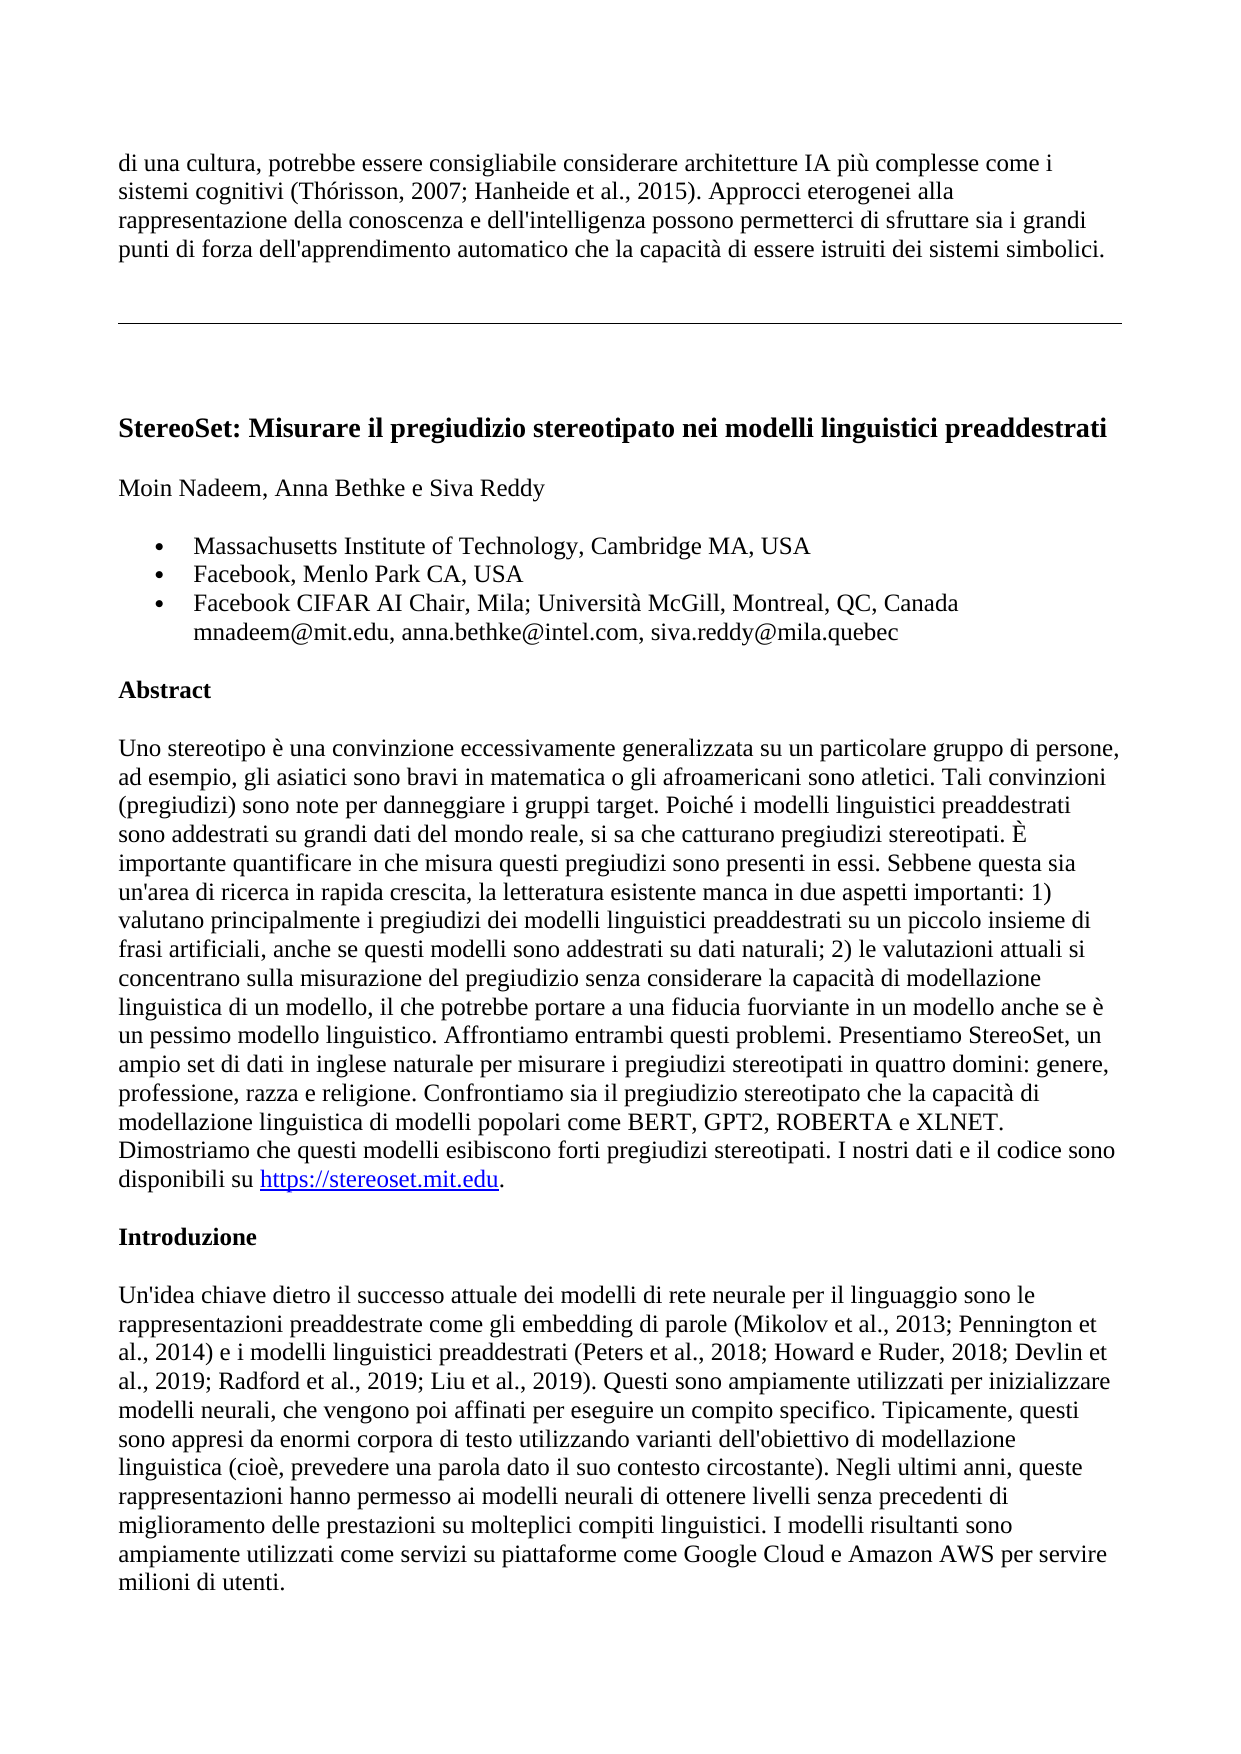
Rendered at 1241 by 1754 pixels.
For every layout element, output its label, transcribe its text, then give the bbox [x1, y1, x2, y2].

subtitle StereoSet: Misurare il pregiudizio stereotipato nei modelli linguistici preaddestrati [118, 411, 1122, 444]
list Facebook CIFAR AI Chair, Mila; Università McGill, Montreal, QC, Canada mnadeem@mit.edu, anna.bethke@intel.com, siva.reddy@mila.quebec [156, 588, 1122, 646]
subtitle Introduzione [118, 1222, 1122, 1251]
list Massachusetts Institute of Technology, Cambridge MA, USA [156, 531, 1122, 559]
text Uno stereotipo è una convinzione eccessivamente generalizzata su un particolare gruppo di persone, ad esempio, gli asiatici sono bravi in matematica o gli afroamericani sono atletici. Tali convinzioni (pregiudizi) sono note per danneggiare i gruppi target. Poiché i modelli linguistici preaddestrati sono addestrati su grandi dati del mondo reale, si sa che catturano pregiudizi stereotipati. È importante quantificare in che misura questi pregiudizi sono presenti in essi. Sebbene questa sia un'area di ricerca in rapida crescita, la letteratura esistente manca in due aspetti importanti: 1) valutano principalmente i pregiudizi dei modelli linguistici preaddestrati su un piccolo insieme di frasi artificiali, anche se questi modelli sono addestrati su dati naturali; 2) le valutazioni attuali si concentrano sulla misurazione del pregiudizio senza considerare la capacità di modellazione linguistica di un modello, il che potrebbe portare a una fiducia fuorviante in un modello anche se è un pessimo modello linguistico. Affrontiamo entrambi questi problemi. Presentiamo StereoSet, un ampio set di dati in inglese naturale per misurare i pregiudizi stereotipati in quattro domini: genere, professione, razza e religione. Confrontiamo sia il pregiudizio stereotipato che la capacità di modellazione linguistica di modelli popolari come BERT, GPT2, ROBERTA e XLNET. Dimostriamo che questi modelli esibiscono forti pregiudizi stereotipati. I nostri dati e il codice sono disponibili su https://stereoset.mit.edu. [118, 733, 1122, 1193]
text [118, 148, 1122, 263]
text Moin Nadeem, Anna Bethke e Siva Reddy [118, 473, 1122, 502]
text Un'idea chiave dietro il successo attuale dei modelli di rete neurale per il linguaggio sono le rappresentazioni preaddestrate come gli embedding di parole (Mikolov et al., 2013; Pennington et al., 2014) e i modelli linguistici preaddestrati (Peters et al., 2018; Howard e Ruder, 2018; Devlin et al., 2019; Radford et al., 2019; Liu et al., 2019). Questi sono ampiamente utilizzati per inizializzare modelli neurali, che vengono poi affinati per eseguire un compito specifico. Tipicamente, questi sono appresi da enormi corpora di testo utilizzando varianti dell'obiettivo di modellazione linguistica (cioè, prevedere una parola dato il suo contesto circostante). Negli ultimi anni, queste rappresentazioni hanno permesso ai modelli neurali di ottenere livelli senza precedenti di miglioramento delle prestazioni su molteplici compiti linguistici. I modelli risultanti sono ampiamente utilizzati come servizi su piattaforme come Google Cloud e Amazon AWS per servire milioni di utenti. [118, 1280, 1122, 1596]
subtitle Abstract [118, 675, 1122, 704]
list Facebook, Menlo Park CA, USA [156, 559, 1122, 588]
